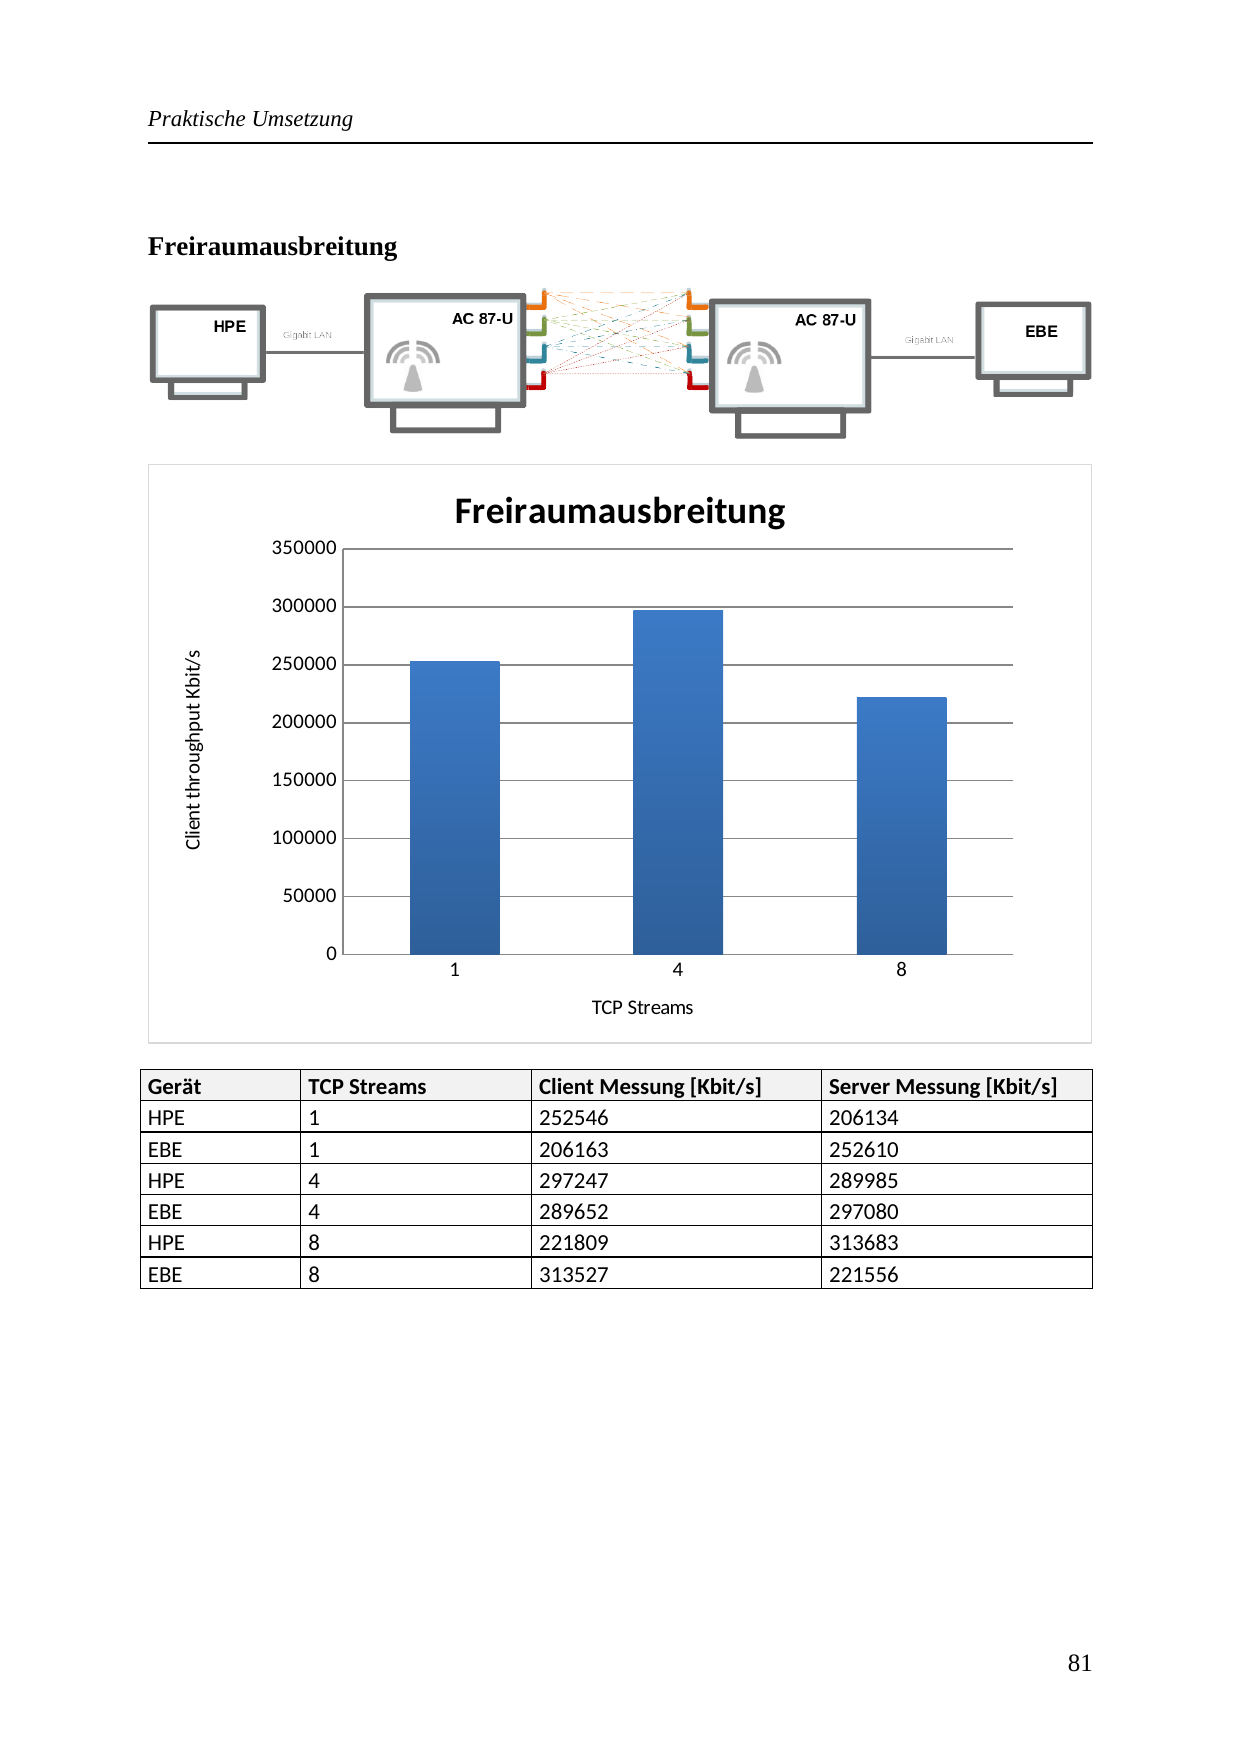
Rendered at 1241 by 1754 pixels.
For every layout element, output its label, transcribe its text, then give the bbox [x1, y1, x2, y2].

table_cell 4 [301, 1164, 531, 1194]
table_cell 313527 [532, 1258, 821, 1288]
table_cell 8 [301, 1226, 531, 1256]
table_cell 1 [301, 1133, 531, 1163]
table_cell 221809 [532, 1226, 821, 1256]
table_header Gerät [141, 1070, 300, 1100]
table_cell 313683 [822, 1226, 1092, 1256]
table_cell HPE [141, 1226, 300, 1256]
table_cell HPE [141, 1164, 300, 1194]
table_cell HPE [141, 1101, 300, 1131]
table_cell EBE [141, 1133, 300, 1163]
table_cell 289652 [532, 1195, 821, 1225]
table_cell 221556 [822, 1258, 1092, 1288]
table_cell EBE [141, 1258, 300, 1288]
table_header Server Messung [Kbit/s] [822, 1070, 1092, 1100]
text Freiraumausbreitung [148, 230, 1093, 261]
table_cell 4 [301, 1195, 531, 1225]
table_header Client Messung [Kbit/s] [532, 1070, 821, 1100]
table_cell 1 [301, 1101, 531, 1131]
table_cell 252546 [532, 1101, 821, 1131]
table_cell EBE [141, 1195, 300, 1225]
table_cell 8 [301, 1258, 531, 1288]
table_cell 297247 [532, 1164, 821, 1194]
table_cell 206163 [532, 1133, 821, 1163]
table_cell 289985 [822, 1164, 1092, 1194]
table_cell 206134 [822, 1101, 1092, 1131]
table_cell 297080 [822, 1195, 1092, 1225]
table_cell 252610 [822, 1133, 1092, 1163]
table_header TCP Streams [301, 1070, 531, 1100]
